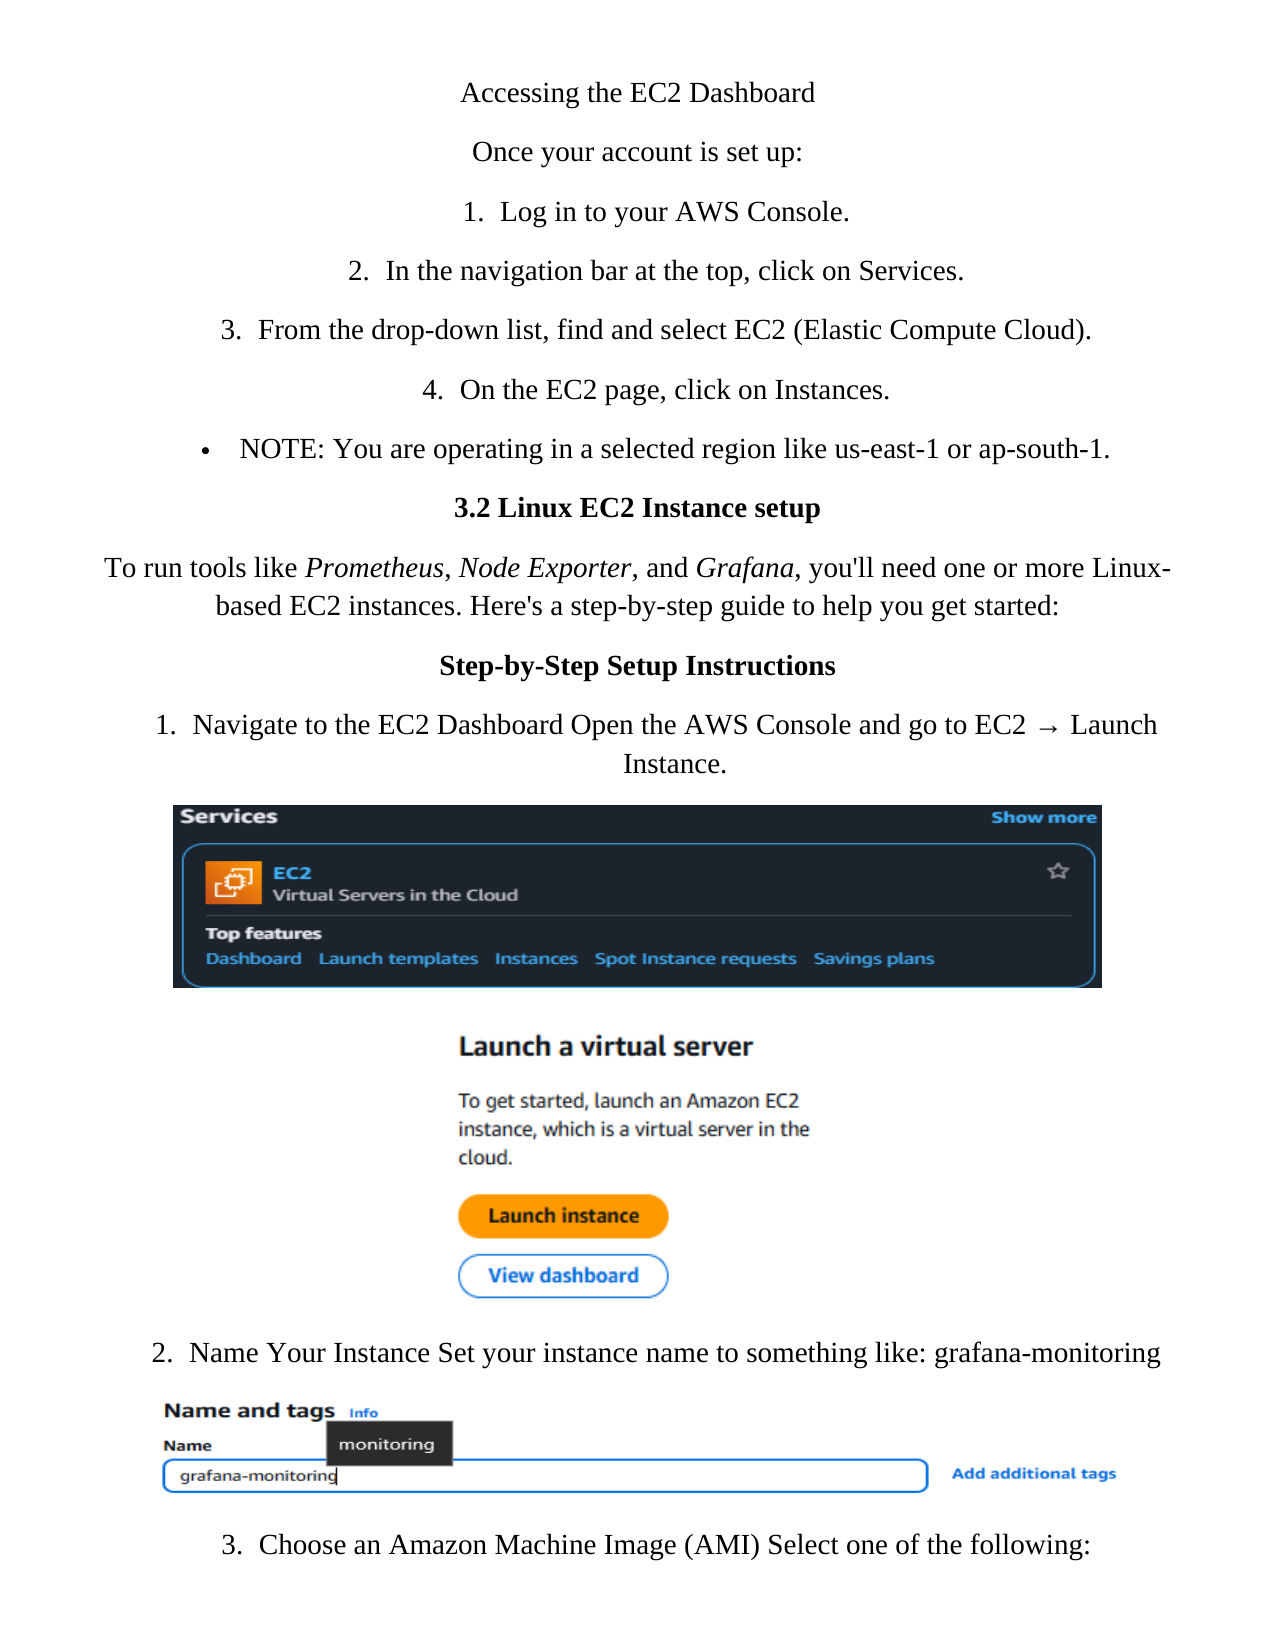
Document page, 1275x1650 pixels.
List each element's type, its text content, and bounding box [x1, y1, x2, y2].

text Once your account is set up: [75, 134, 1200, 168]
picture [173, 805, 1102, 988]
text To run tools like Prometheus, Node Exporter, and Grafana, you'll need one or more Linux-based EC2 instances. Here's a step-by-step guide to help you get started: [75, 550, 1200, 622]
list Choose an Amazon Machine Image (AMI) Select one of the following: [112, 1527, 1200, 1561]
list From the drop-down list, find and select EC2 (Elastic Compute Cloud). [112, 312, 1200, 346]
picture [446, 1012, 829, 1311]
list NOTE: You are operating in a selected region like us-east-1 or ap-south-1. [112, 431, 1200, 465]
picture [150, 1394, 1125, 1502]
list Navigate to the EC2 Dashboard Open the AWS Console and go to EC2 → Launch Instance. [112, 707, 1200, 779]
text Step-by-Step Setup Instructions [75, 648, 1200, 681]
list Name Your Instance Set your instance name to something like: grafana-monitoring [112, 1335, 1200, 1369]
list Log in to your AWS Console. [112, 194, 1200, 227]
text 3.2 Linux EC2 Instance setup [75, 491, 1200, 524]
list On the EC2 page, click on Instances. [112, 372, 1200, 405]
text Accessing the EC2 Dashboard [75, 75, 1200, 108]
list In the navigation bar at the top, click on Services. [112, 253, 1200, 287]
